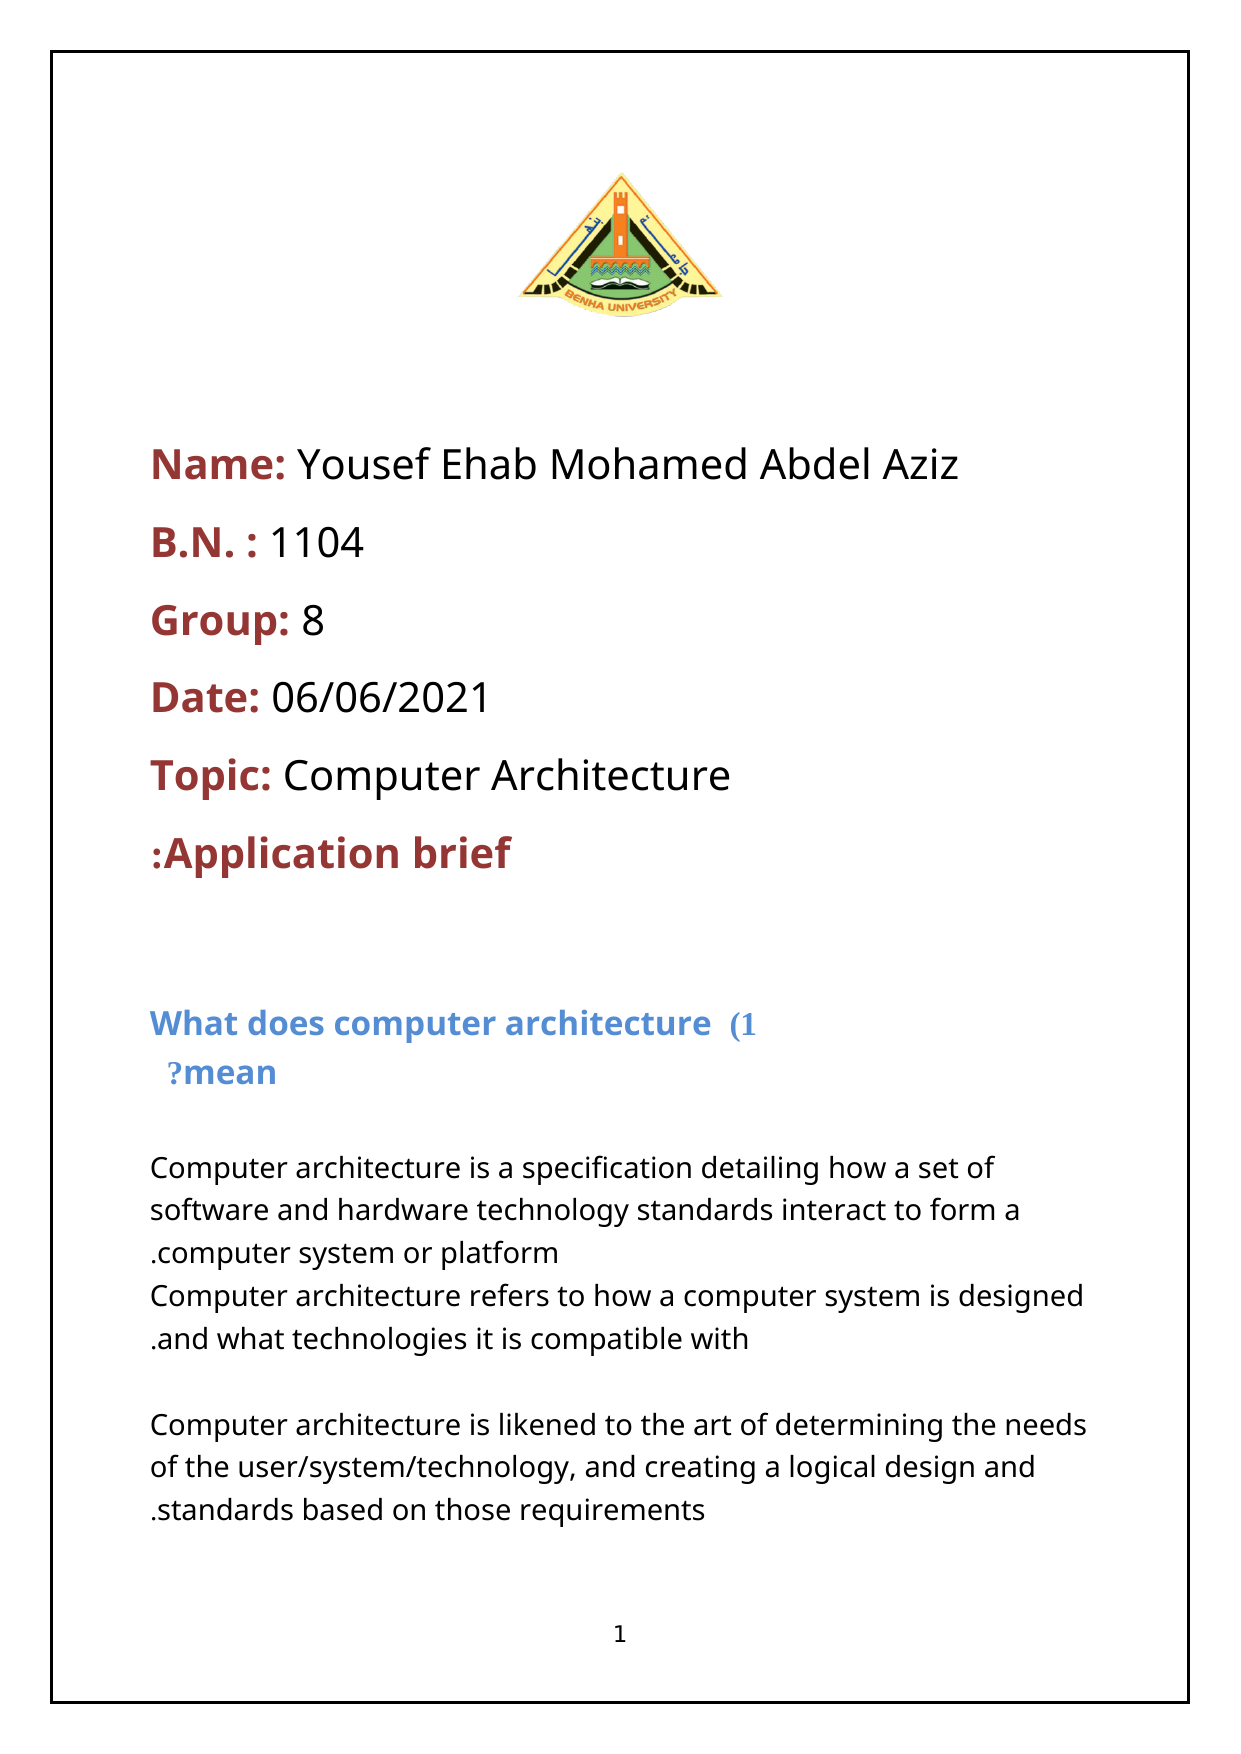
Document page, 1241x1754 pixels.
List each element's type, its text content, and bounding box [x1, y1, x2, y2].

list Computer architecture refers to how a computer system is designed and what technologies it is compatible with. [150, 1275, 1090, 1358]
list 1) What does computer architecture mean? [150, 1000, 790, 1094]
list Computer architecture is a specification detailing how a set of software and hardware technology standards interact to form a computer system or platform. [150, 1147, 1090, 1272]
list Computer architecture is likened to the art of determining the needs of the user/system/technology, and creating a logical design and standards based on those requirements. [150, 1404, 1090, 1529]
picture [516, 150, 724, 338]
text Application brief: [150, 824, 1090, 881]
text B.N. : 1104 [150, 512, 1090, 569]
text Name: Yousef Ehab Mohamed Abdel Aziz [150, 434, 1090, 491]
text Group: 8 [150, 590, 1090, 647]
text Date: 06/06/2021 [150, 668, 1090, 725]
text Topic: Computer Architecture [150, 746, 1090, 803]
